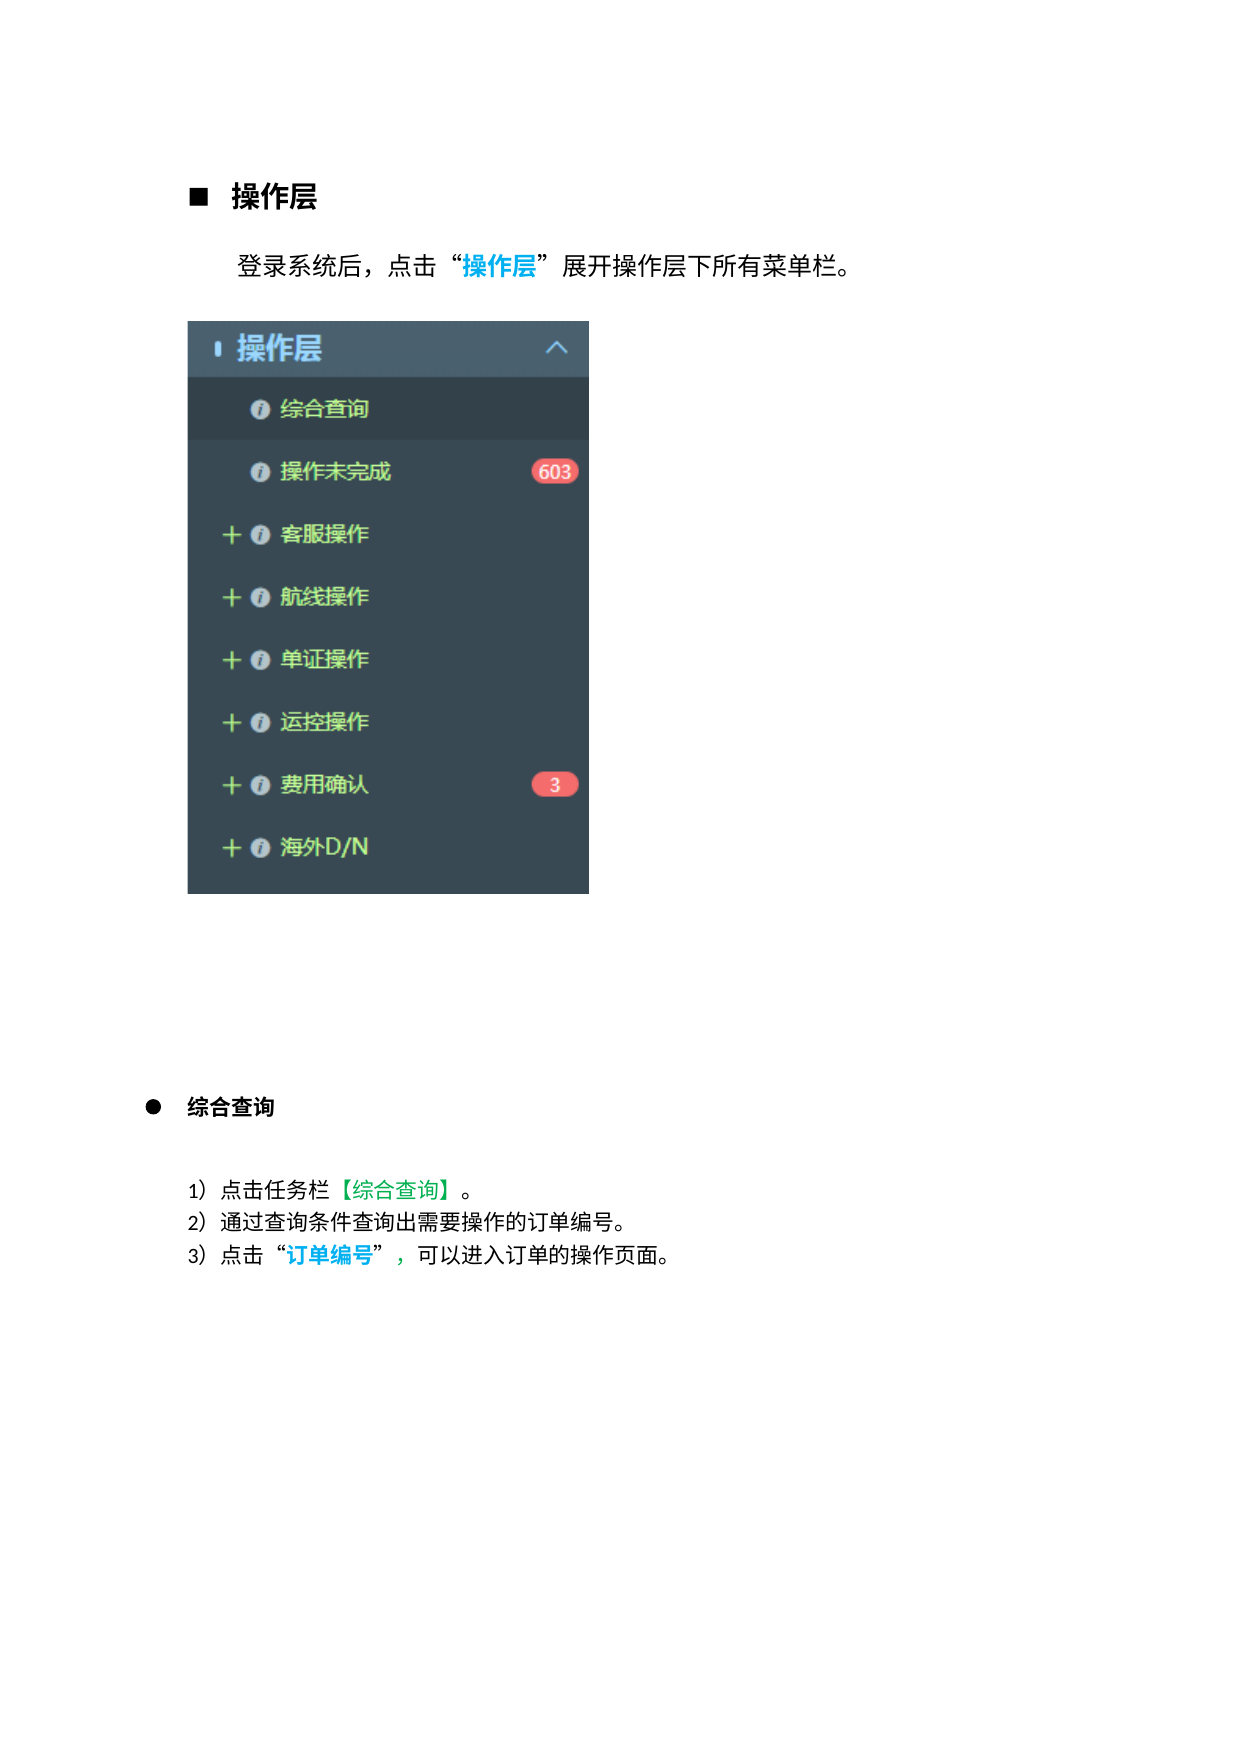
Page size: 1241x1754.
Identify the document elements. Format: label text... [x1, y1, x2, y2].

subtitle 综合查询 [144, 1090, 1053, 1122]
picture [187, 321, 589, 894]
subtitle 操作层 [187, 162, 1053, 227]
list 通过查询条件查询出需要操作的订单编号。 [187, 1205, 1053, 1237]
list 点击任务栏【综合查询】。 [187, 1172, 1053, 1205]
list 点击“订单编号”，可以进入订单的操作页面。 [187, 1237, 1053, 1270]
text 登录系统后，点击“操作层”展开操作层下所有菜单栏。 [187, 232, 1053, 297]
